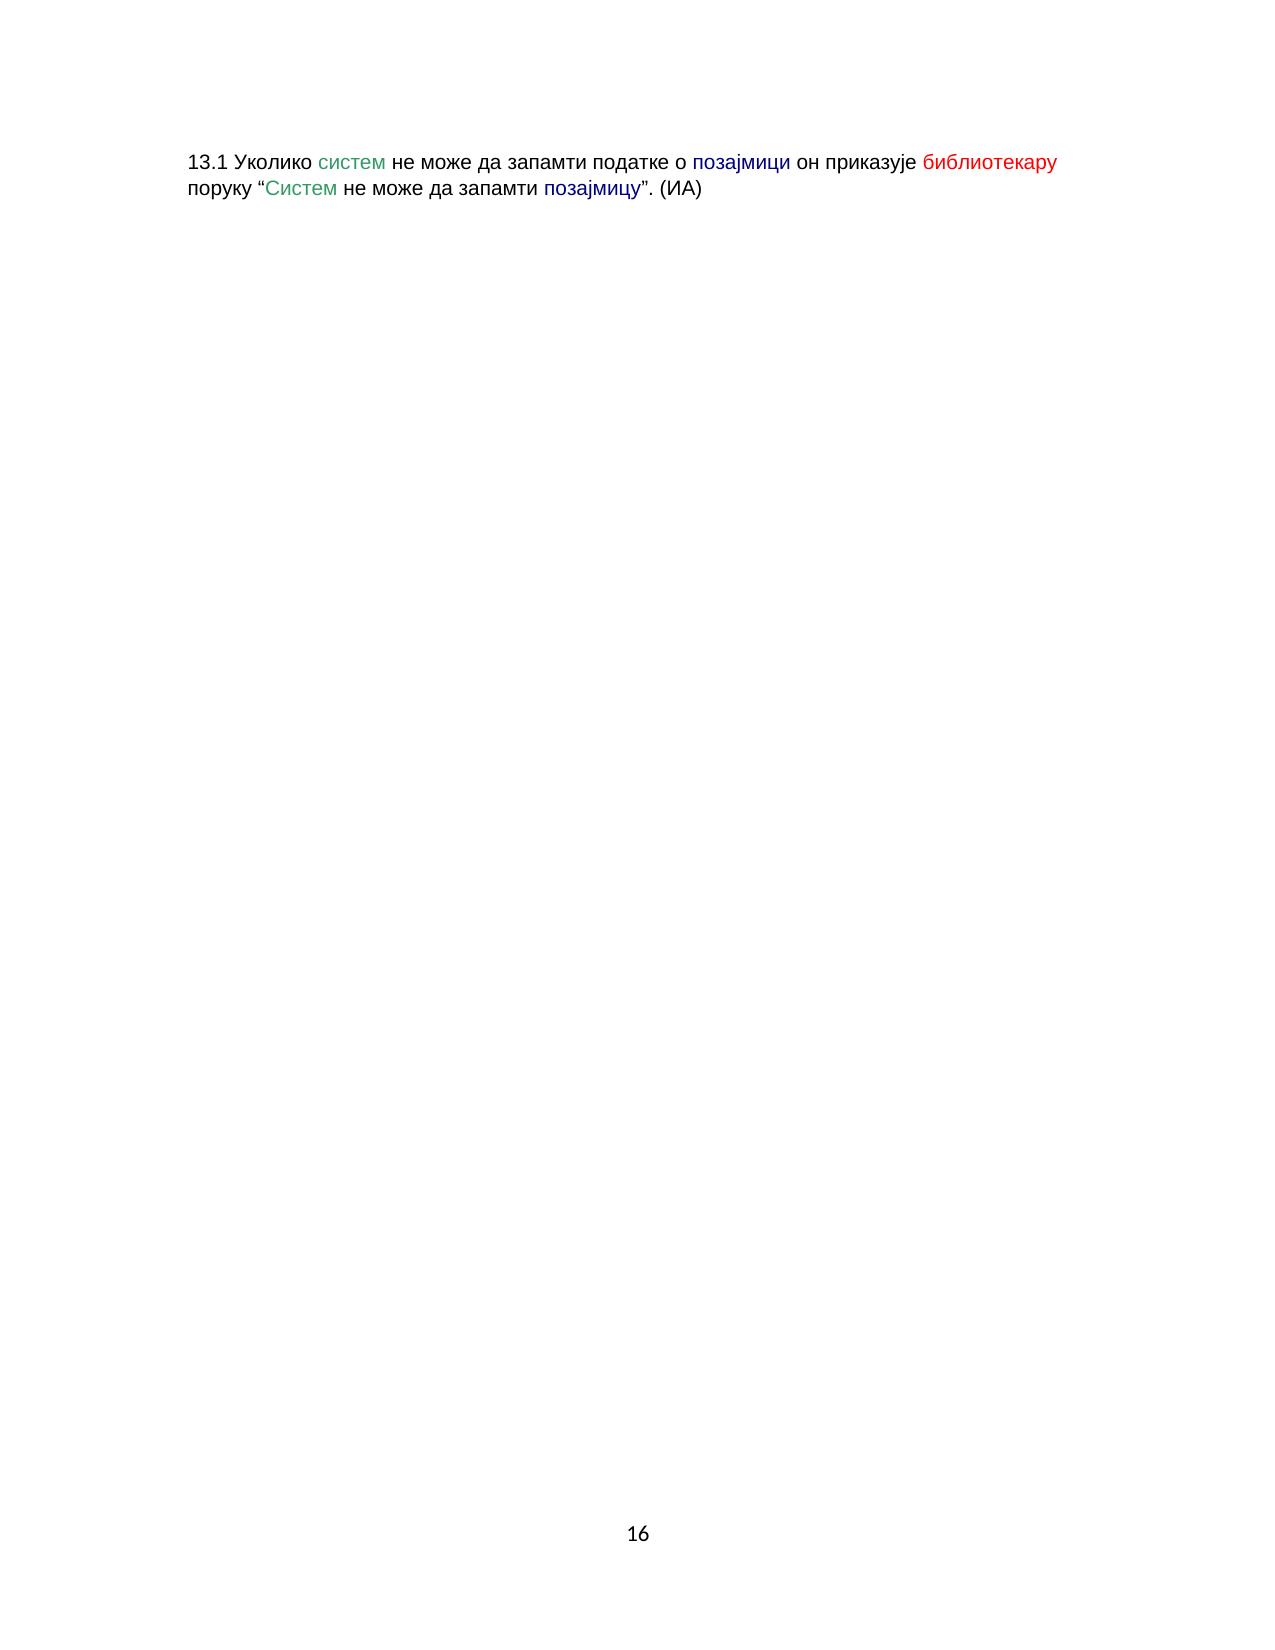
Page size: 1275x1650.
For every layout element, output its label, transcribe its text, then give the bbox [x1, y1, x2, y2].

text 13.1 Уколико систем не може да запамти податке о позајмици он приказује библиотекару поруку “Систем не може да запамти позајмицу”. (ИА) [187, 150, 1125, 200]
